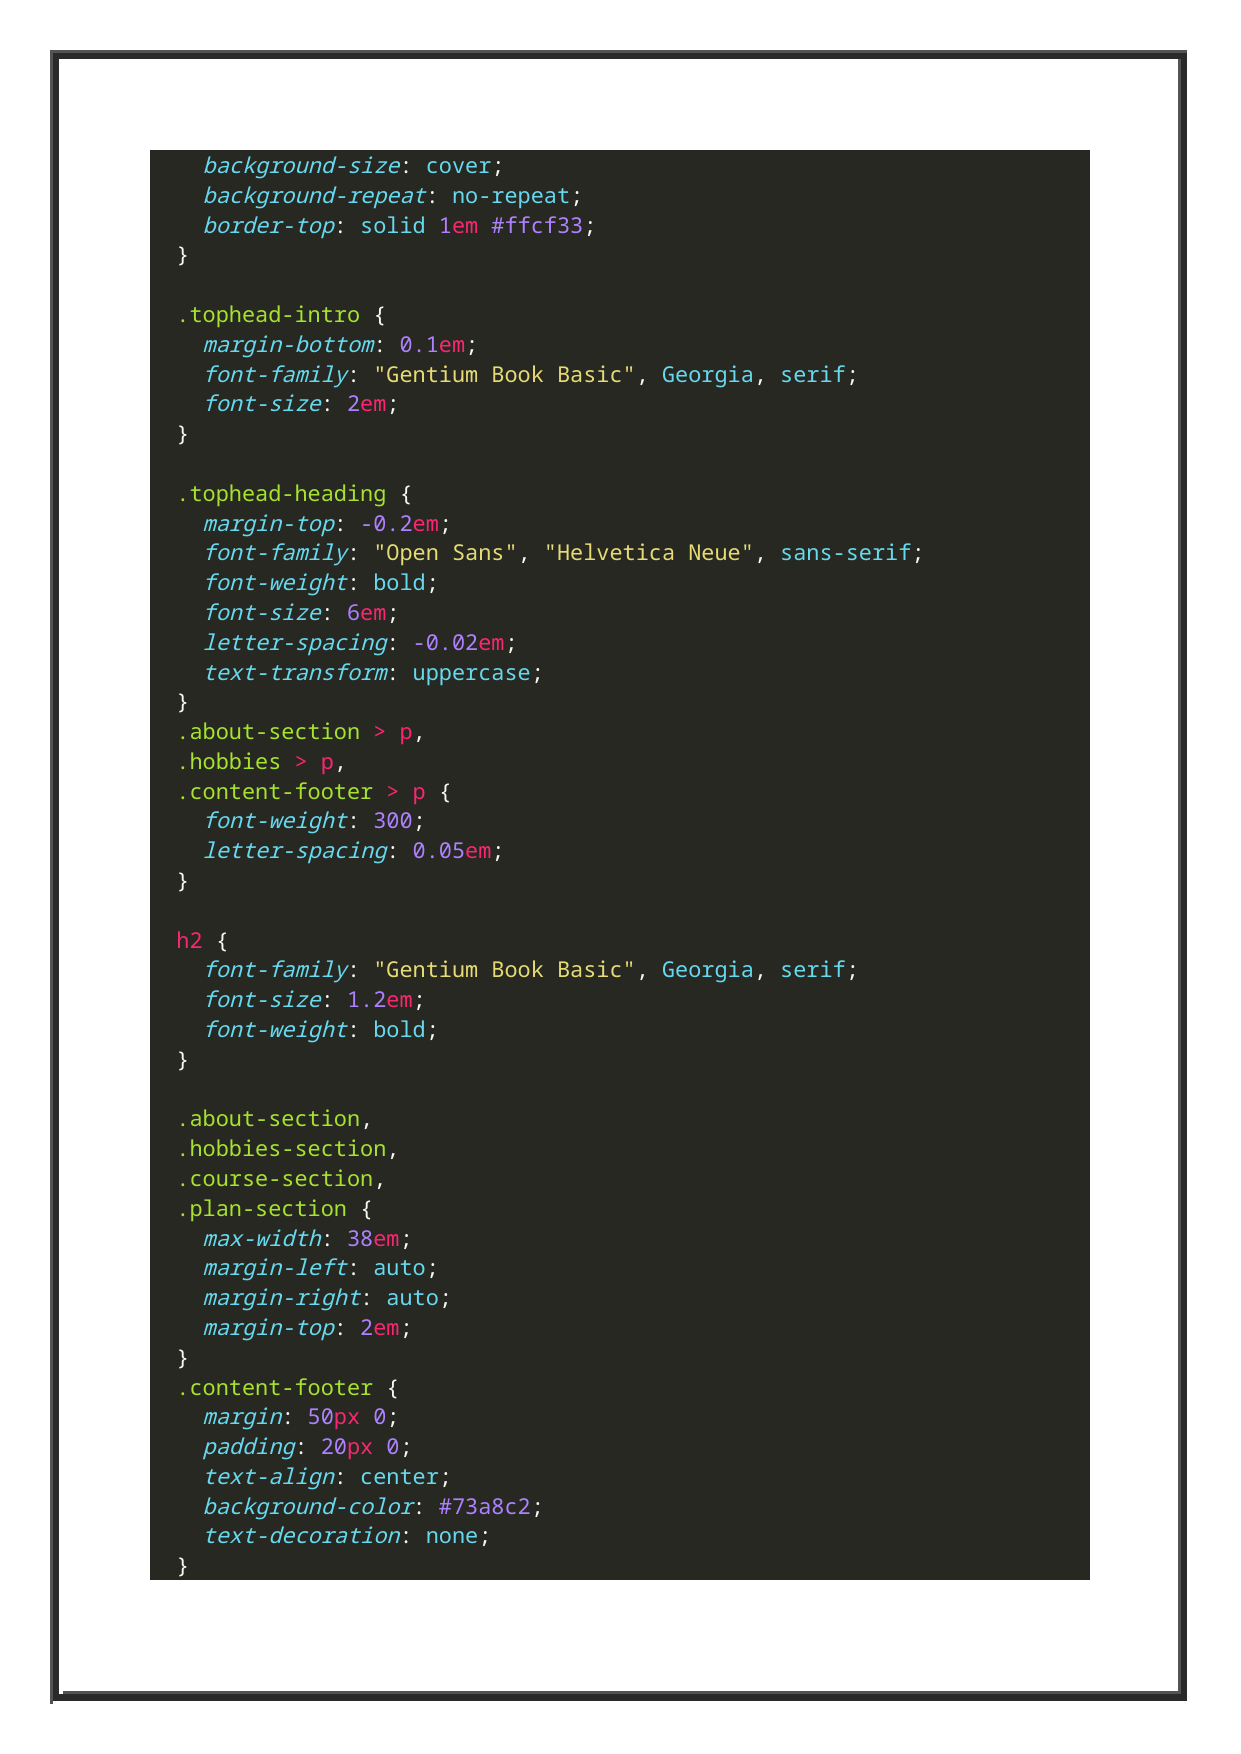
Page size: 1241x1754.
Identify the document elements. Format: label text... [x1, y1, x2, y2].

text .about-section > p, [150, 716, 1090, 746]
text margin-bottom: 0.1em; [150, 329, 1090, 358]
text font-size: 1.2em; [150, 984, 1090, 1014]
text background-size: cover; [150, 150, 1090, 180]
text } [150, 1550, 1090, 1580]
text } [150, 865, 1090, 895]
text font-weight: bold; [150, 1014, 1090, 1044]
text .hobbies-section, [150, 1133, 1090, 1163]
text font-family: "Open Sans", "Helvetica Neue", sans-serif; [150, 537, 1090, 567]
text margin: 50px 0; [150, 1401, 1090, 1431]
text margin-right: auto; [150, 1282, 1090, 1312]
text } [150, 686, 1090, 716]
text } [150, 1342, 1090, 1371]
text letter-spacing: -0.02em; [150, 627, 1090, 656]
text margin-left: auto; [150, 1252, 1090, 1282]
text margin-top: 2em; [150, 1312, 1090, 1342]
text border-top: solid 1em #ffcf33; [150, 209, 1090, 239]
text font-weight: bold; [150, 567, 1090, 597]
text font-size: 6em; [150, 597, 1090, 627]
text .tophead-heading { [150, 478, 1090, 507]
text .hobbies > p, [150, 746, 1090, 776]
text text-transform: uppercase; [150, 656, 1090, 686]
text font-family: "Gentium Book Basic", Georgia, serif; [150, 954, 1090, 984]
text .content-footer { [150, 1371, 1090, 1401]
text text-align: center; [150, 1461, 1090, 1491]
text .about-section, [150, 1103, 1090, 1133]
text font-size: 2em; [150, 388, 1090, 418]
text background-color: #73a8c2; [150, 1491, 1090, 1520]
text padding: 20px 0; [150, 1431, 1090, 1461]
text .plan-section { [150, 1193, 1090, 1222]
text h2 { [150, 924, 1090, 954]
text .content-footer > p { [150, 776, 1090, 805]
text font-weight: 300; [150, 805, 1090, 835]
text font-family: "Gentium Book Basic", Georgia, serif; [150, 358, 1090, 388]
text text-decoration: none; [150, 1520, 1090, 1550]
text margin-top: -0.2em; [150, 507, 1090, 537]
text .tophead-intro { [150, 299, 1090, 329]
text letter-spacing: 0.05em; [150, 835, 1090, 865]
text } [150, 418, 1090, 448]
text } [150, 239, 1090, 269]
text } [150, 1044, 1090, 1073]
text .course-section, [150, 1163, 1090, 1193]
text background-repeat: no-repeat; [150, 180, 1090, 209]
text max-width: 38em; [150, 1222, 1090, 1252]
